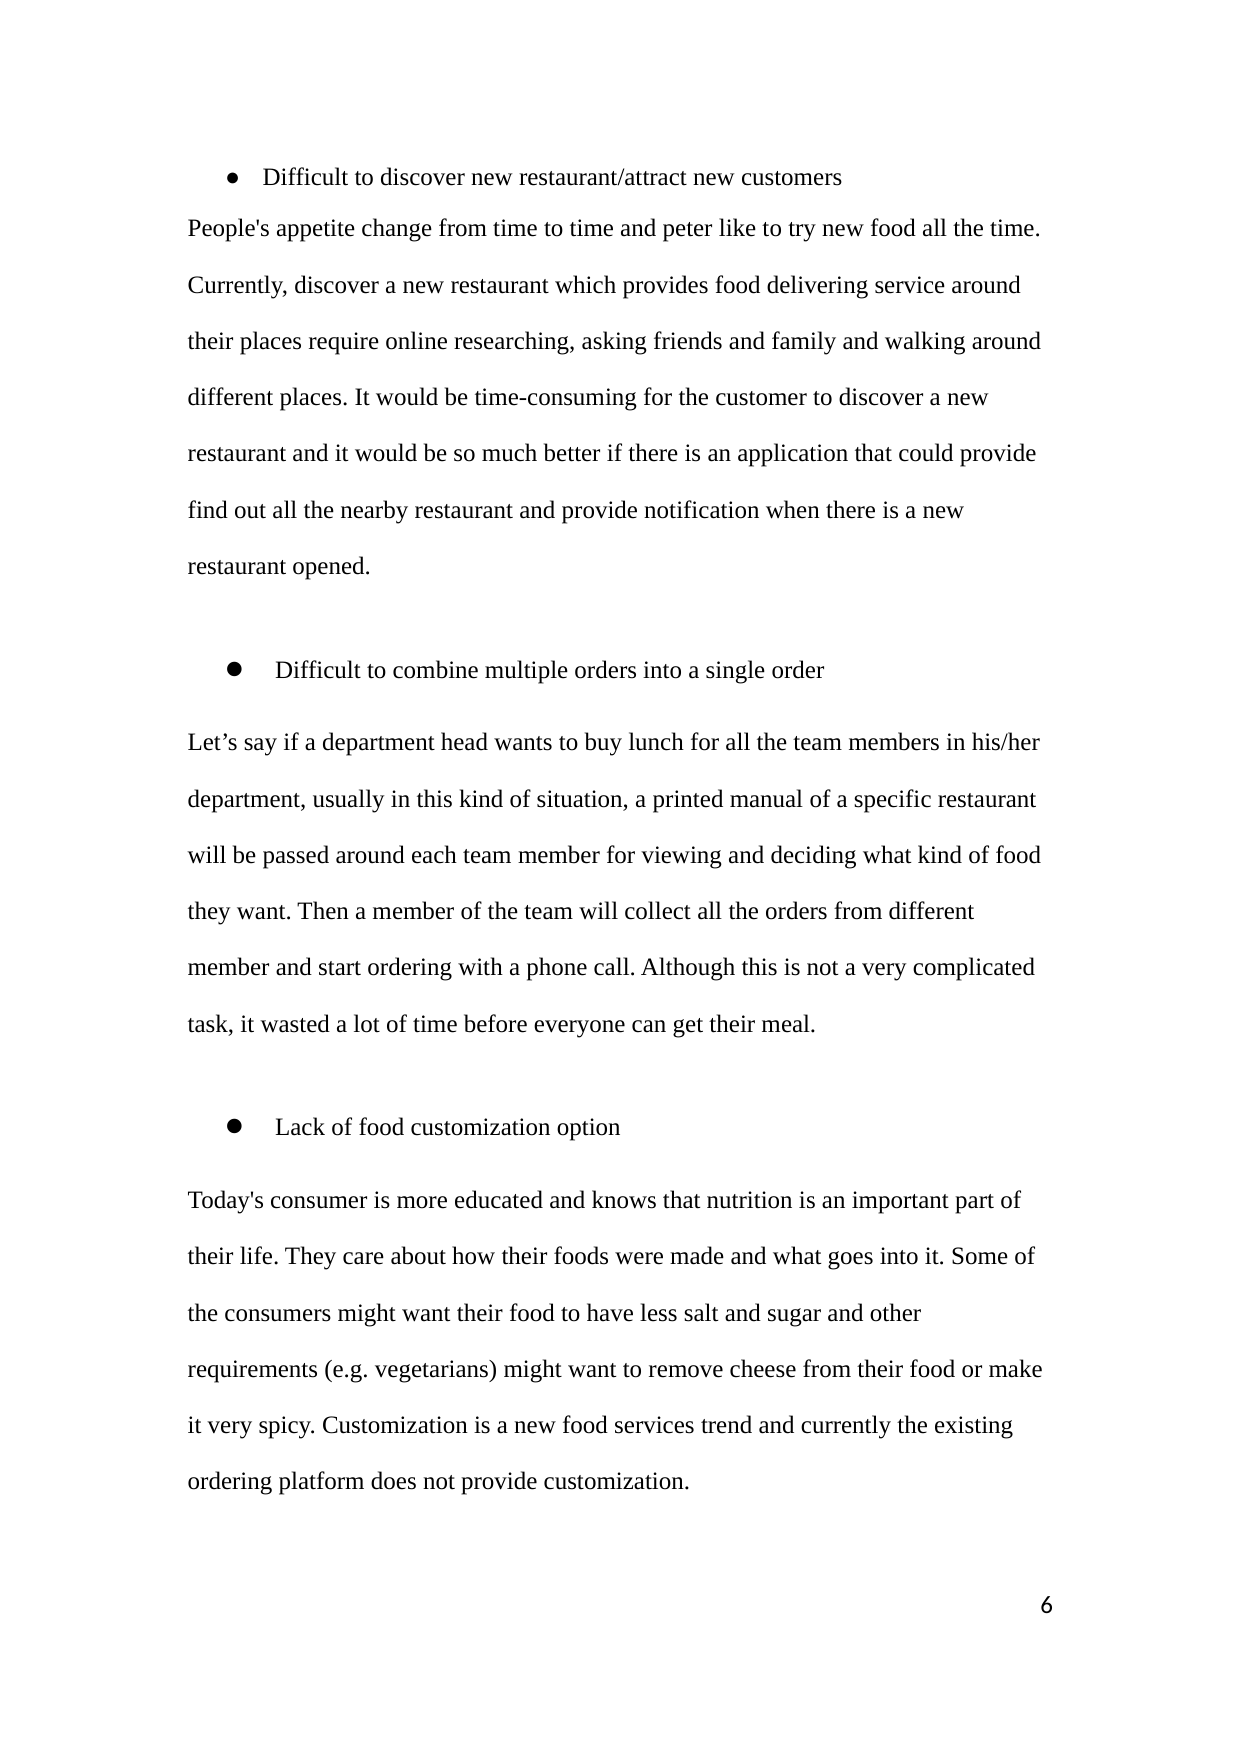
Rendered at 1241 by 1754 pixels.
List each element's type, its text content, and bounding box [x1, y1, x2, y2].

list Difficult to combine multiple orders into a single order [225, 650, 1053, 688]
text People's appetite change from time to time and peter like to try new food all the time. Currently, discover a new restaurant which provides food delivering service around their places require online researching, asking friends and family and walking around different places. It would be time-consuming for the customer to discover a new restaurant and it would be so much better if there is an application that could provide find out all the nearby restaurant and provide notification when there is a new restaurant opened. [187, 209, 1053, 584]
text Let’s say if a department head wants to buy lunch for all the team members in his/her department, usually in this kind of situation, a printed manual of a specific restaurant will be passed around each team member for viewing and deciding what kind of food they want. Then a member of the team will collect all the orders from different member and start ordering with a phone call. Although this is not a very complicated task, it wasted a lot of time before everyone can get their meal. [187, 723, 1053, 1042]
text Today's consumer is more educated and knows that nutrition is an important part of their life. They care about how their foods were made and what goes into it. Some of the consumers might want their food to have less salt and sugar and other requirements (e.g. vegetarians) might want to remove cheese from their food or make it very spicy. Customization is a new food services trend and currently the existing ordering platform does not provide customization. [187, 1181, 1053, 1499]
list Lack of food customization option [225, 1108, 1053, 1146]
list Difficult to discover new restaurant/attract new customers [225, 157, 1053, 195]
